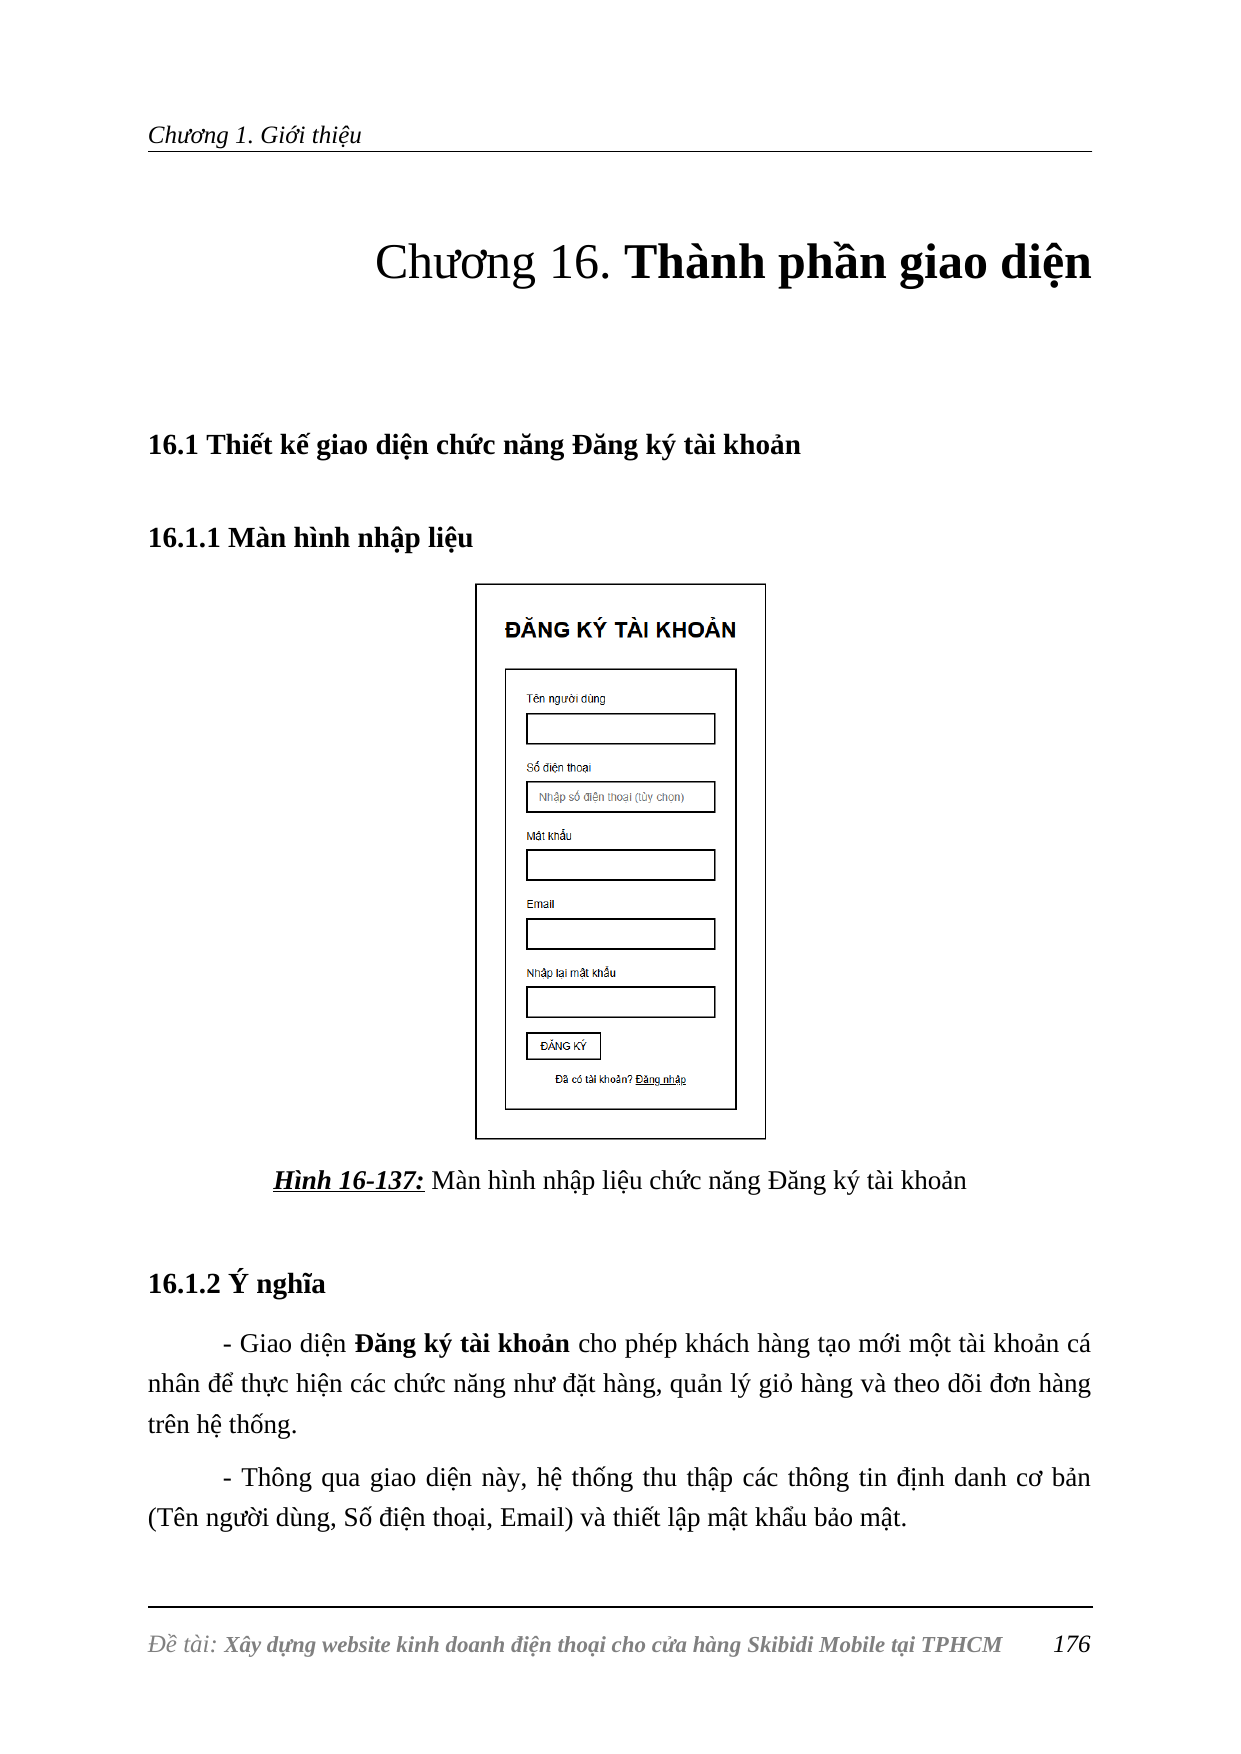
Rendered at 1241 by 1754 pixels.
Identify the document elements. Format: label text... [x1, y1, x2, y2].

text - Giao diện Đăng ký tài khoản cho phép khách hàng tạo mới một tài khoản cá nhân để thực hiện các chức năng như đặt hàng, quản lý giỏ hàng và theo dõi đơn hàng trên hệ thống. [148, 1327, 1092, 1439]
subtitle Màn hình nhập liệu [148, 514, 1092, 556]
text - Thông qua giao diện này, hệ thống thu thập các thông tin định danh cơ bản (Tên người dùng, Số điện thoại, Email) và thiết lập mật khẩu bảo mật. [148, 1461, 1092, 1532]
subtitle Ý nghĩa [148, 1261, 1092, 1302]
subtitle Thành phần giao diện [148, 232, 1092, 289]
subtitle Thiết kế giao diện chức năng Đăng ký tài khoản [148, 418, 1092, 464]
picture [471, 580, 769, 1143]
